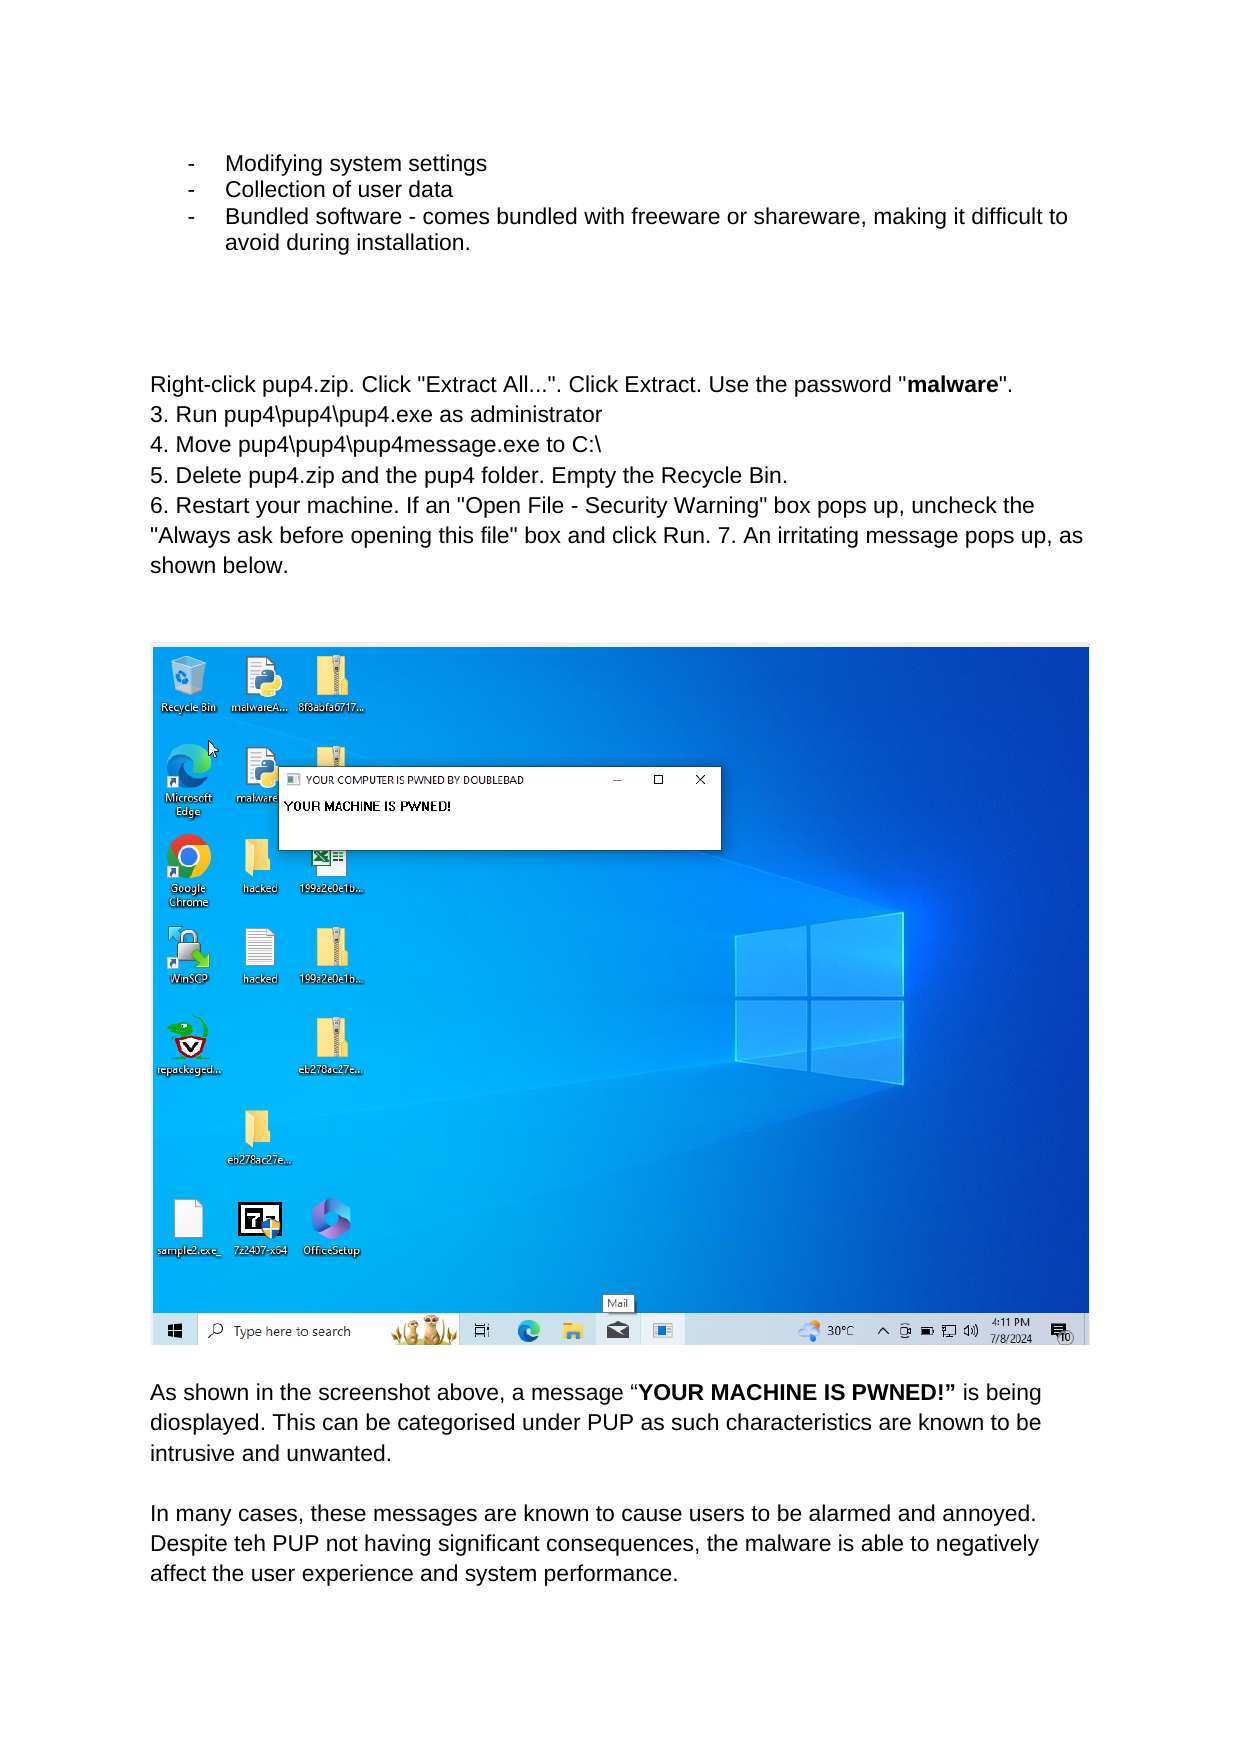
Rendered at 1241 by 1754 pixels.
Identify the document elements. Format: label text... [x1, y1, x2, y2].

text 5. Delete pup4.zip and the pup4 folder. Empty the Recycle Bin. [150, 462, 1090, 488]
text In many cases, these messages are known to cause users to be alarmed and annoyed. Despite teh PUP not having significant consequences, the malware is able to negatively affect the user experience and system performance. [150, 1500, 1090, 1587]
text 3. Run pup4\pup4\pup4.exe as administrator [150, 401, 1090, 428]
text As shown in the screenshot above, a message “YOUR MACHINE IS PWNED!” is being diosplayed. This can be categorised under PUP as such characteristics are known to be intrusive and unwanted. [150, 1379, 1090, 1466]
list Collection of user data [187, 176, 1090, 203]
picture [150, 642, 1091, 1345]
text Right-click pup4.zip. Click "Extract All...". Click Extract. Use the password "malware". [150, 371, 1090, 397]
list Modifying system settings [187, 150, 1090, 176]
text 4. Move pup4\pup4\pup4message.exe to C:\ [150, 431, 1090, 458]
list Bundled software - comes bundled with freeware or shareware, making it difficult to avoid during installation. [187, 203, 1090, 255]
text 6. Restart your machine. If an "Open File - Security Warning" box pops up, uncheck the "Always ask before opening this file" box and click Run. 7. An irritating message pops up, as shown below. [150, 492, 1090, 579]
